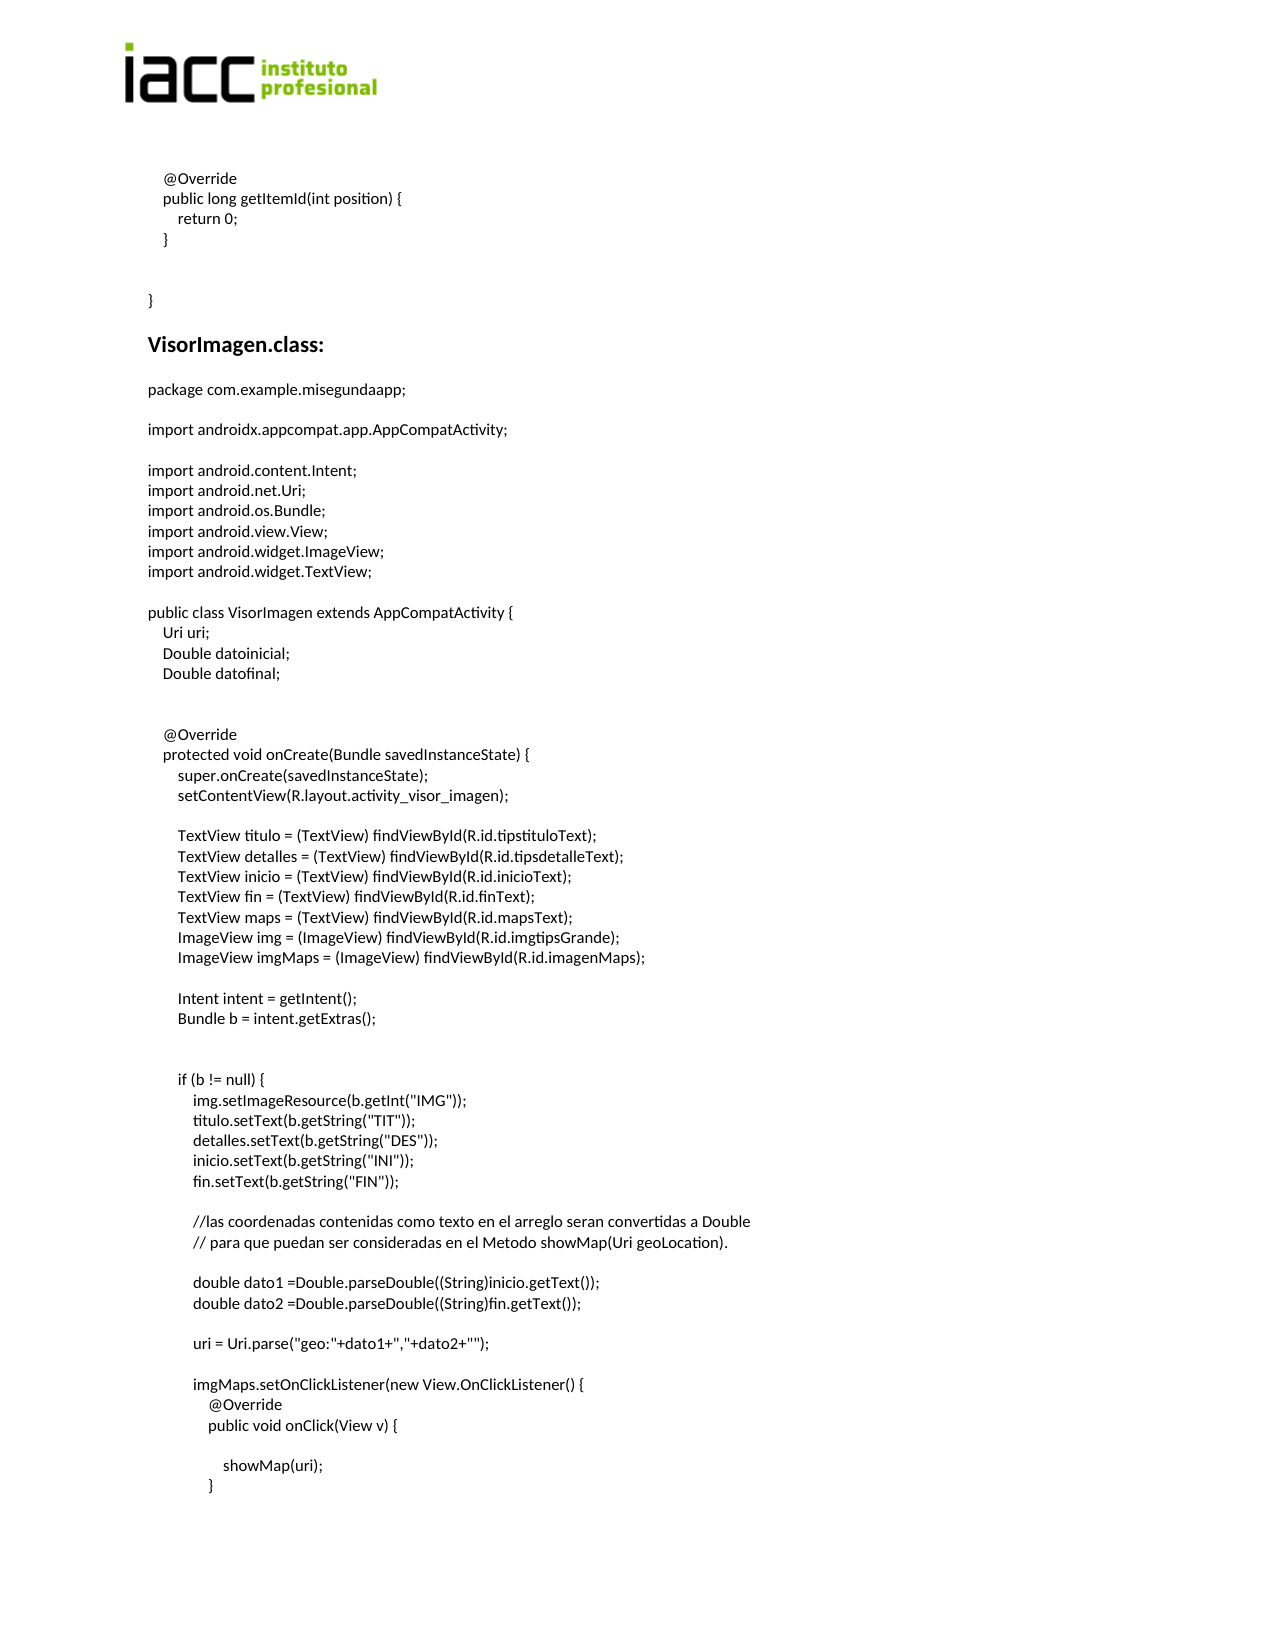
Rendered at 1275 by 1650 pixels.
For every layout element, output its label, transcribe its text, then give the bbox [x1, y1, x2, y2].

text Double datoinicial; [148, 643, 1137, 663]
text Uri uri; [148, 623, 1137, 643]
text setContentView(R.layout.activity_visor_imagen); [148, 785, 1137, 805]
text ImageView imgMaps = (ImageView) findViewById(R.id.imagenMaps); [148, 948, 1137, 968]
text inicio.setText(b.getString("INI")); [148, 1151, 1137, 1171]
text imgMaps.setOnClickListener(new View.OnClickListener() { [148, 1374, 1137, 1394]
text //las coordenadas contenidas como texto en el arreglo seran convertidas a Double [148, 1212, 1137, 1232]
text uri = Uri.parse("geo:"+dato1+","+dato2+""); [148, 1333, 1137, 1354]
text titulo.setText(b.getString("TIT")); [148, 1110, 1137, 1130]
text @Override [148, 1394, 1137, 1415]
text TextView maps = (TextView) findViewById(R.id.mapsText); [148, 907, 1137, 927]
text import android.content.Intent; [148, 460, 1137, 480]
text protected void onCreate(Bundle savedInstanceState) { [148, 744, 1137, 765]
text import android.view.View; [148, 521, 1137, 541]
text Double datofinal; [148, 663, 1137, 683]
text TextView detalles = (TextView) findViewById(R.id.tipsdetalleText); [148, 846, 1137, 866]
text // para que puedan ser consideradas en el Metodo showMap(Uri geoLocation). [148, 1232, 1137, 1252]
text if (b != null) { [148, 1069, 1137, 1090]
text package com.example.misegundaapp; [148, 379, 1137, 399]
text showMap(uri); [148, 1455, 1137, 1476]
text TextView titulo = (TextView) findViewById(R.id.tipstituloText); [148, 826, 1137, 846]
picture [0, 0, 1275, 126]
text import android.os.Bundle; [148, 501, 1137, 521]
text @Override [148, 724, 1137, 744]
text import android.widget.TextView; [148, 562, 1137, 582]
text double dato1 =Double.parseDouble((String)inicio.getText()); [148, 1273, 1137, 1293]
text Bundle b = intent.getExtras(); [148, 1008, 1137, 1029]
text fin.setText(b.getString("FIN")); [148, 1171, 1137, 1191]
text img.setImageResource(b.getInt("IMG")); [148, 1090, 1137, 1110]
text detalles.setText(b.getString("DES")); [148, 1130, 1137, 1151]
text } [148, 229, 1137, 249]
text VisorImagen.class: [148, 331, 1137, 358]
text return 0; [148, 209, 1137, 229]
text } [148, 1476, 1137, 1496]
text import androidx.appcompat.app.AppCompatActivity; [148, 419, 1137, 440]
text public void onClick(View v) { [148, 1415, 1137, 1435]
text public class VisorImagen extends AppCompatActivity { [148, 602, 1137, 623]
text ImageView img = (ImageView) findViewById(R.id.imgtipsGrande); [148, 927, 1137, 948]
text TextView inicio = (TextView) findViewById(R.id.inicioText); [148, 866, 1137, 887]
text Intent intent = getIntent(); [148, 988, 1137, 1008]
text double dato2 =Double.parseDouble((String)fin.getText()); [148, 1293, 1137, 1313]
text super.onCreate(savedInstanceState); [148, 765, 1137, 785]
text import android.net.Uri; [148, 480, 1137, 501]
text import android.widget.ImageView; [148, 541, 1137, 562]
text } [148, 290, 1137, 310]
text TextView fin = (TextView) findViewById(R.id.finText); [148, 887, 1137, 907]
text @Override [148, 168, 1137, 188]
text public long getItemId(int position) { [148, 188, 1137, 209]
